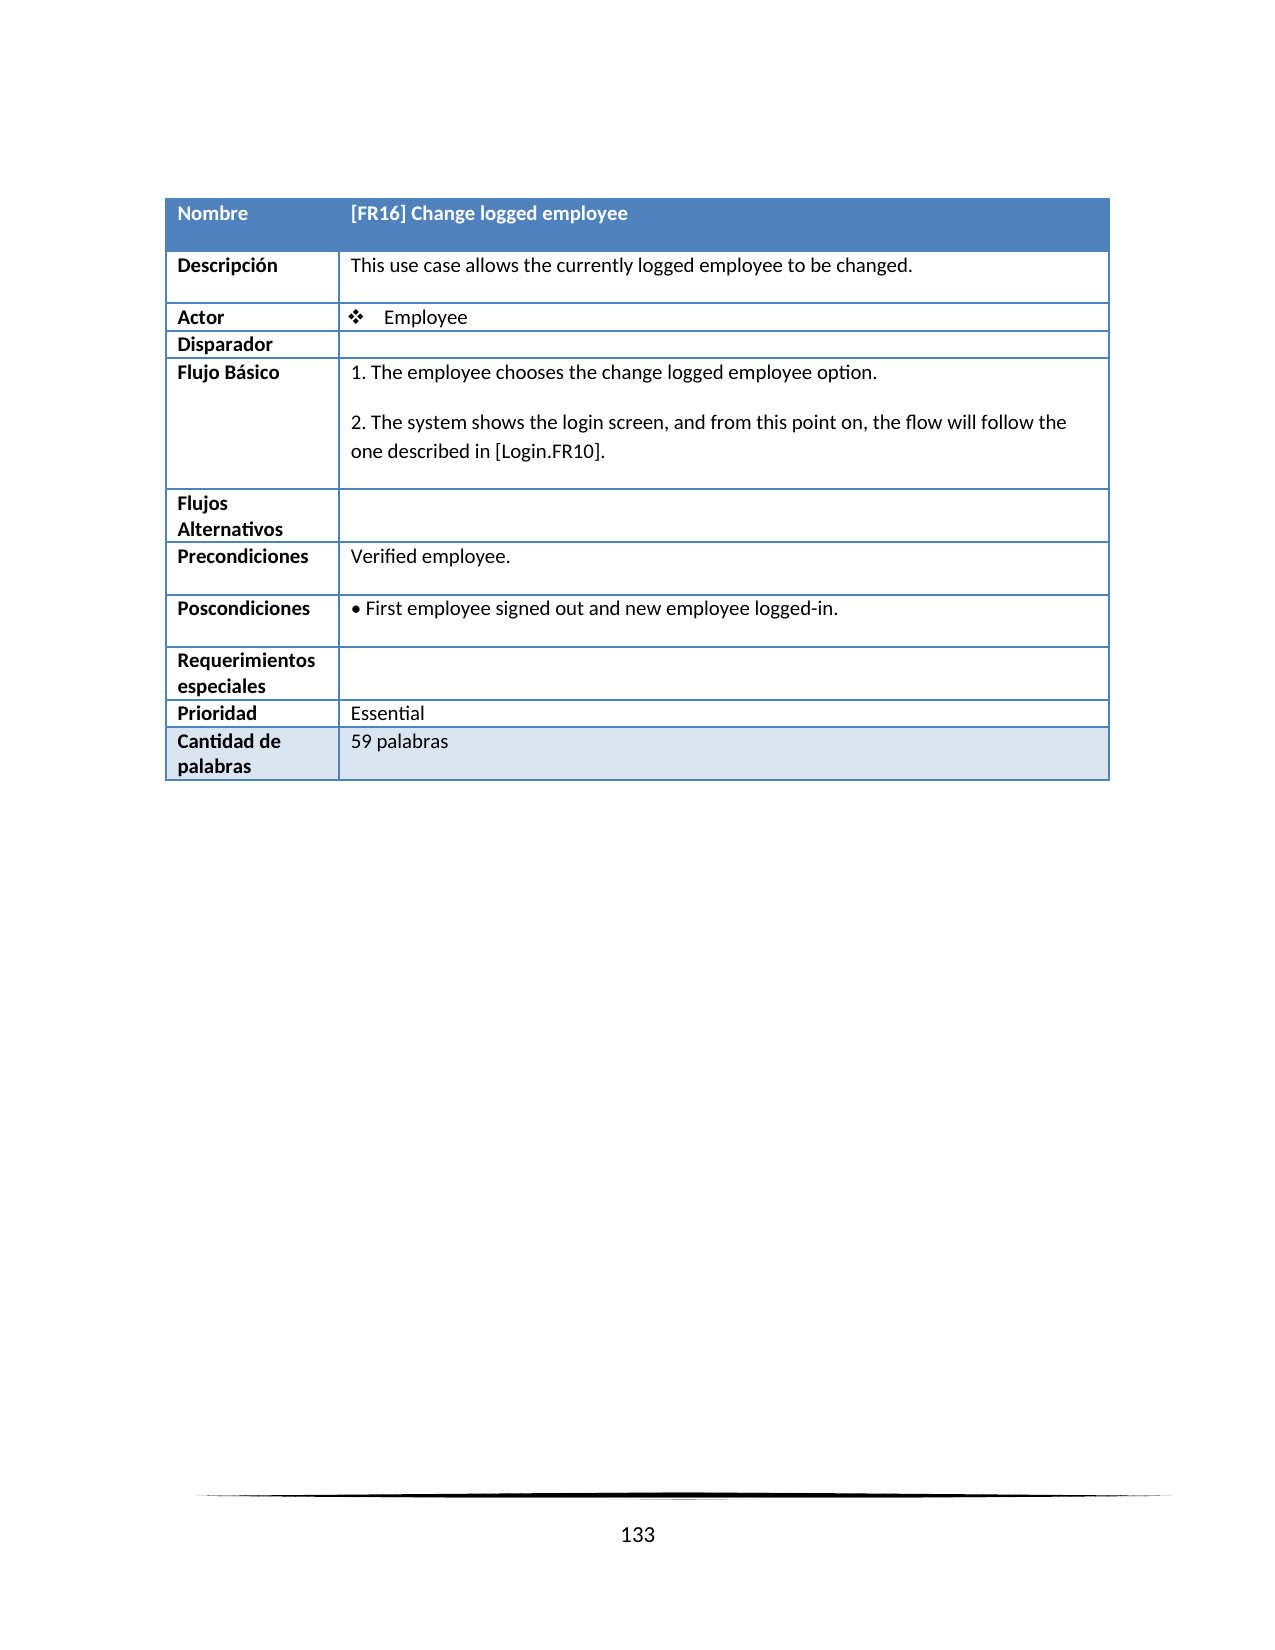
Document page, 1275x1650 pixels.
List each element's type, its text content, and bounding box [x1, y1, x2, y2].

table_cell Flujo Básico [167, 359, 338, 488]
table_cell Disparador [167, 332, 338, 357]
table_cell Flujos Alternativos [167, 490, 338, 541]
table_cell Prioridad [167, 701, 338, 726]
table_cell [340, 490, 1108, 541]
table_cell 59 palabras [340, 728, 1108, 779]
picture [195, 1492, 1172, 1500]
table_cell Employee [340, 304, 1108, 329]
table_cell Precondiciones [167, 543, 338, 593]
table_cell [340, 648, 1108, 698]
table_cell Poscondiciones [167, 596, 338, 646]
table_cell Actor [167, 304, 338, 329]
table_cell This use case allows the currently logged employee to be changed. [340, 252, 1108, 302]
table_header [FR16] Change logged employee [340, 200, 1108, 250]
table_cell • First employee signed out and new employee logged-in. [340, 596, 1108, 646]
table_cell [340, 332, 1108, 357]
table_header Nombre [167, 200, 338, 250]
table_cell Descripción [167, 252, 338, 302]
table_cell 1. The employee chooses the change logged employee option. 2. The system shows the login screen, and from this point on, the flow will follow the one described in [Login.FR10]. [340, 359, 1108, 488]
table_cell Essential [340, 701, 1108, 726]
table_cell Verified employee. [340, 543, 1108, 593]
table_cell Requerimientos especiales [167, 648, 338, 698]
table_cell Cantidad de palabras [167, 728, 338, 779]
